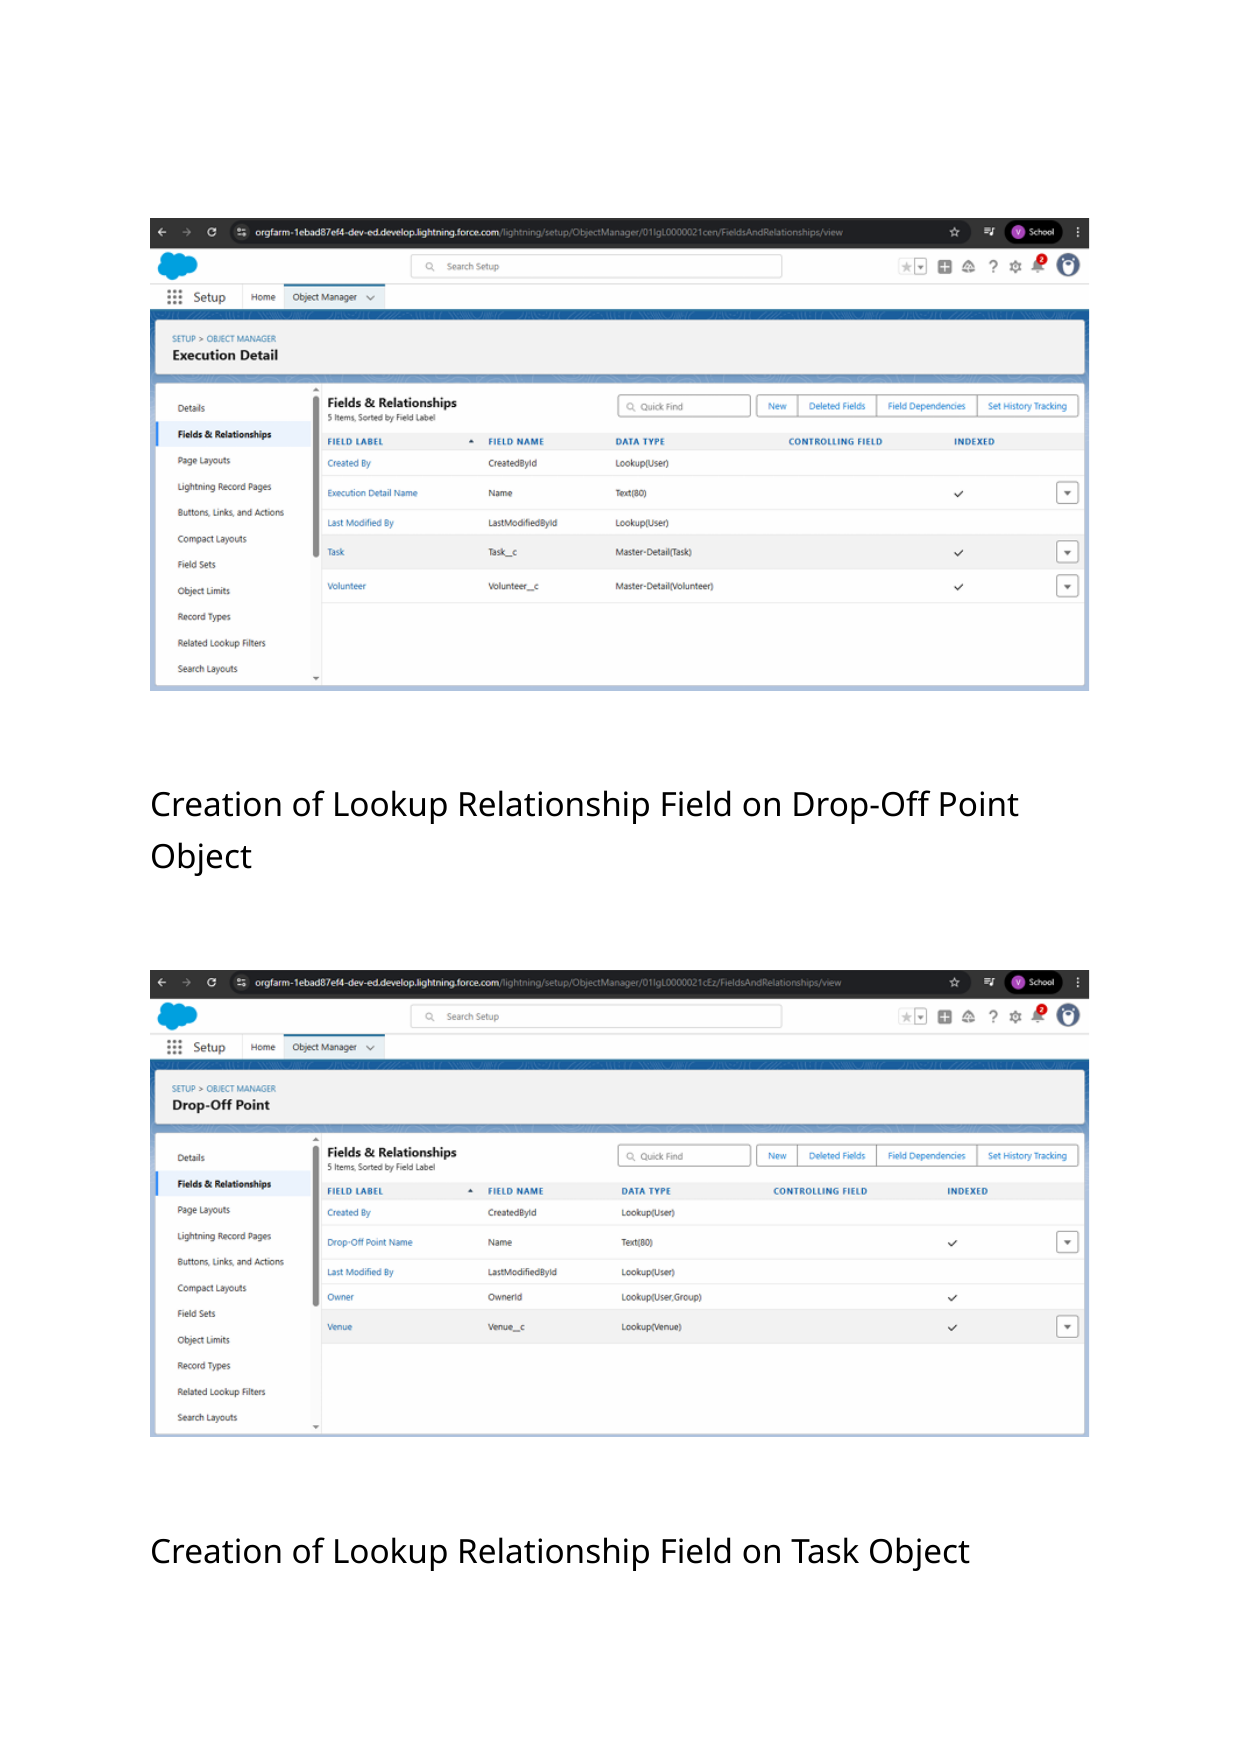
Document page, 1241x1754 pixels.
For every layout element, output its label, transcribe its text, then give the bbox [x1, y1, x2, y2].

text Creation of Lookup Relationship Field on Drop-Off Point Object [150, 781, 1090, 878]
picture [150, 218, 1090, 691]
text Creation of Lookup Relationship Field on Task Object [150, 1527, 1090, 1573]
picture [150, 970, 1090, 1437]
